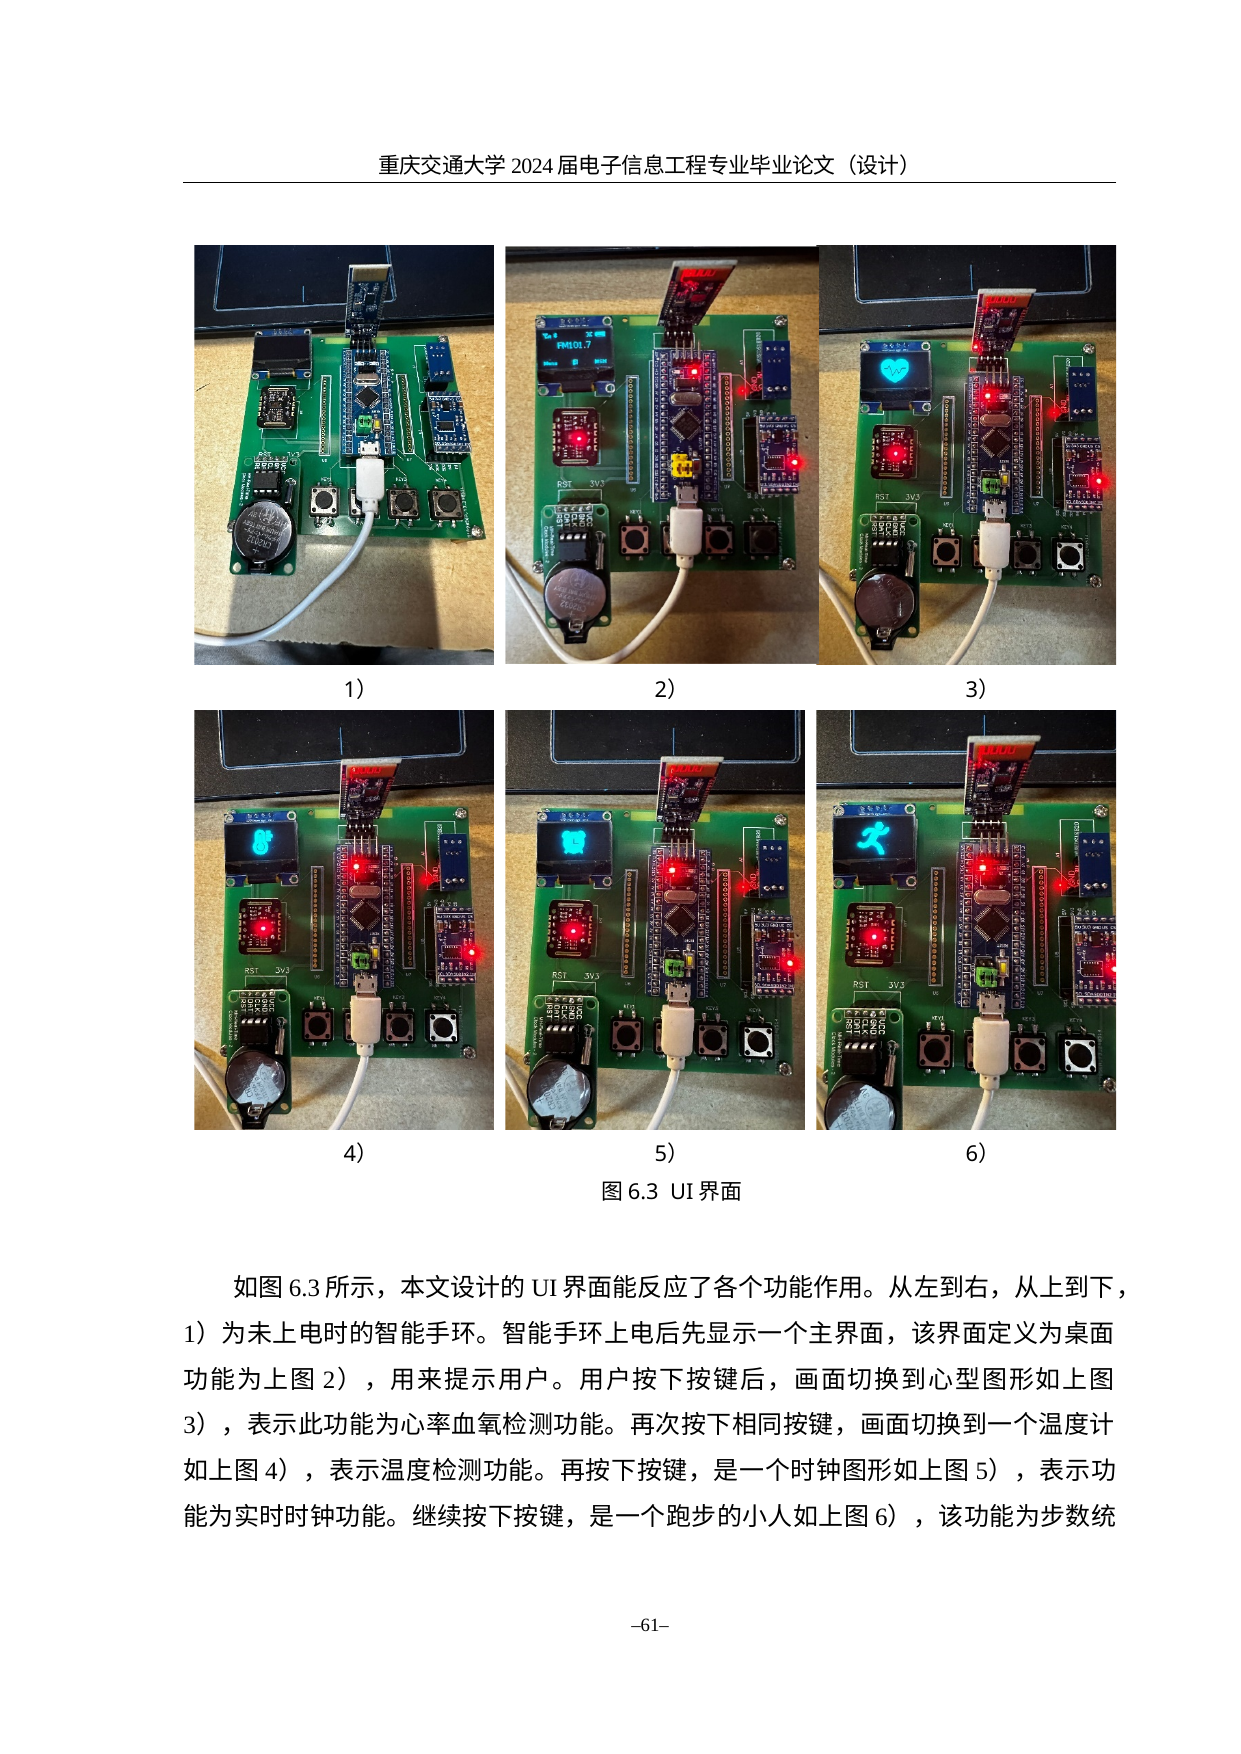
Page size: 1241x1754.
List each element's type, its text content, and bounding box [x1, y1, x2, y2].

picture [505, 710, 805, 1130]
table_cell 1） [183, 672, 494, 710]
table_header [494, 246, 805, 672]
picture [194, 710, 494, 1130]
text 图6.3 UI界面 [183, 1174, 1116, 1206]
table_cell 2） [494, 672, 805, 710]
table_header [183, 246, 494, 672]
table_cell 5） [494, 1136, 805, 1174]
table_cell 3） [805, 672, 1116, 710]
table_header [805, 664, 1116, 672]
table_cell [183, 710, 494, 1136]
table_cell [494, 710, 805, 1136]
table_cell 6） [805, 1136, 1116, 1174]
picture [816, 710, 1117, 1130]
picture [506, 245, 1117, 665]
table_cell 4） [183, 1136, 494, 1174]
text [183, 1260, 1116, 1535]
table_cell [805, 710, 1116, 1136]
picture [194, 245, 494, 665]
